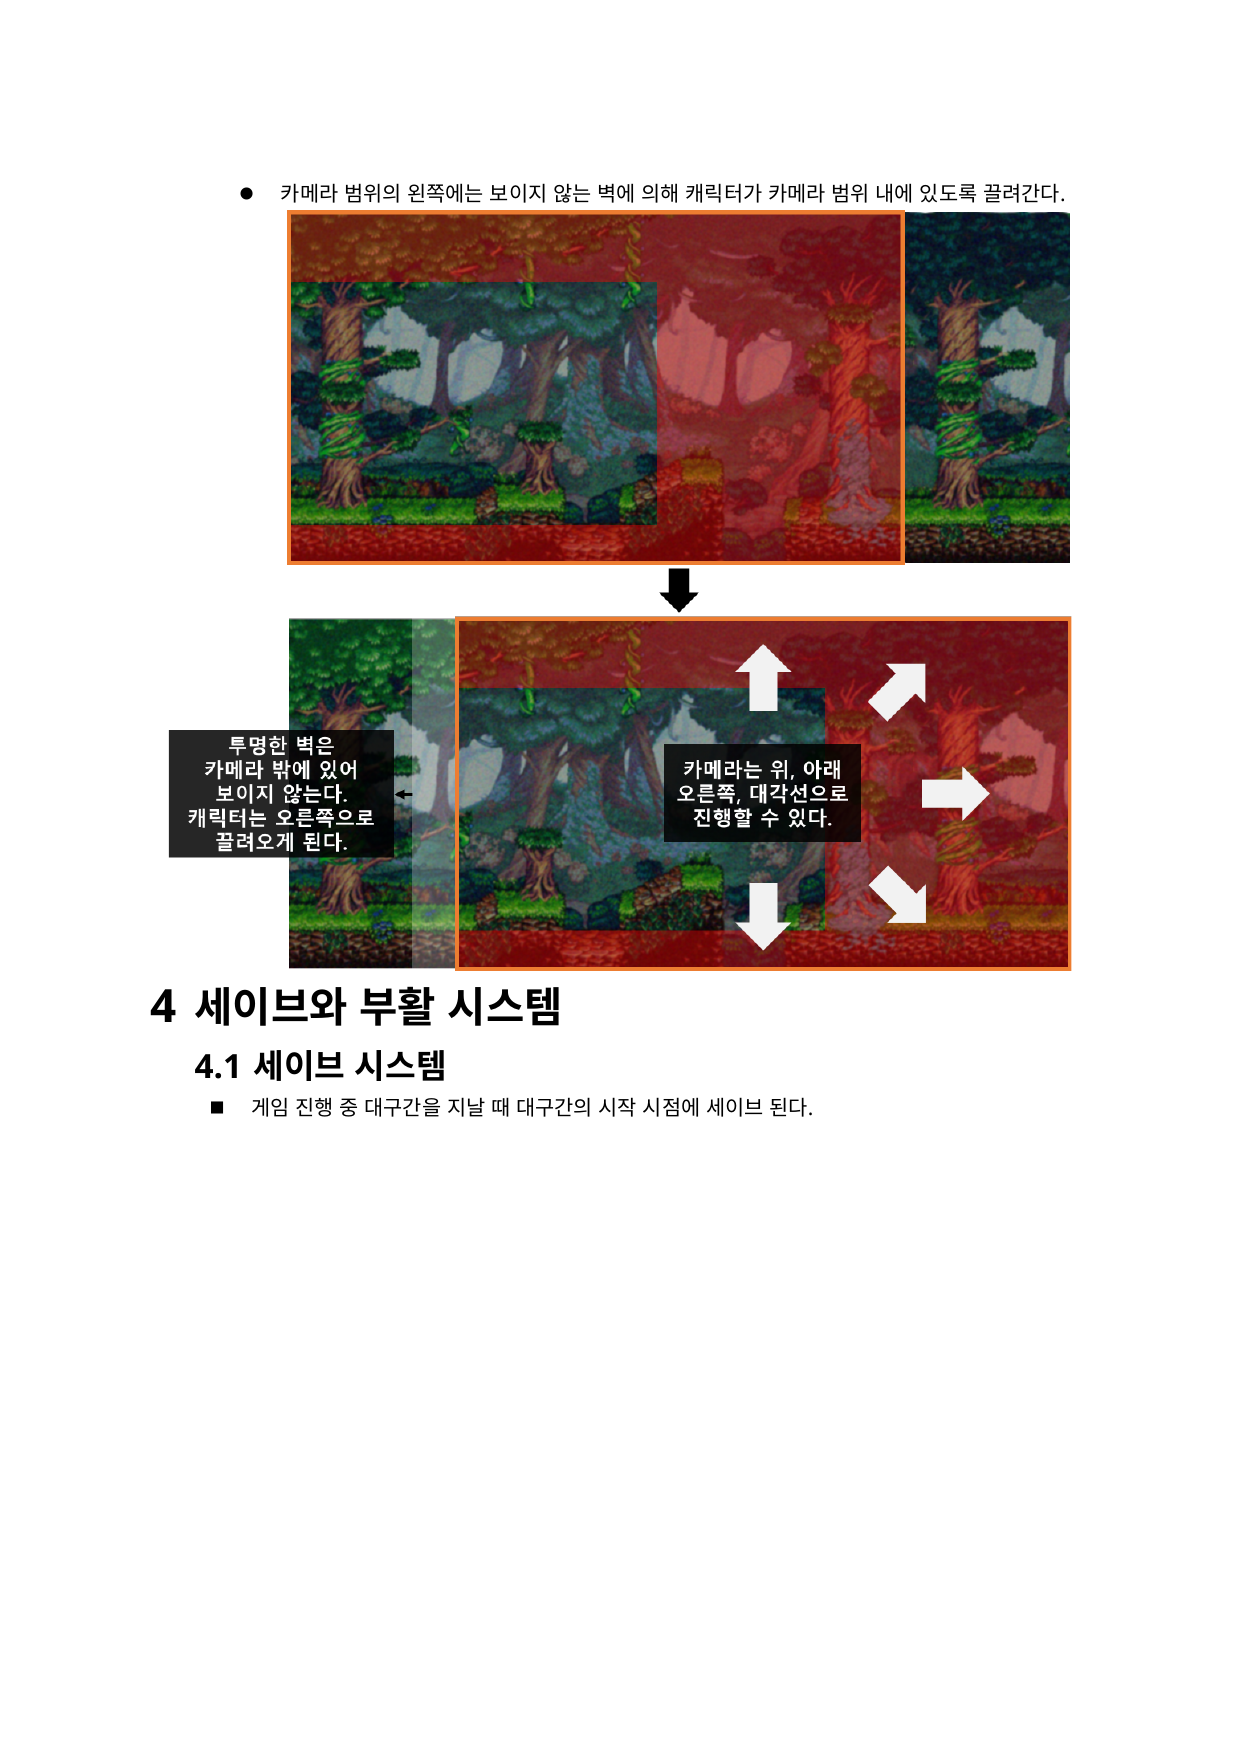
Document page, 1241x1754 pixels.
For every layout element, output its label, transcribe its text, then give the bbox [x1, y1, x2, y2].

text 세이브와 부활 시스템 [150, 974, 1090, 1036]
picture [168, 210, 1072, 971]
text 카메라 범위의 왼쪽에는 보이지 않는 벽에 의해 캐릭터가 카메라 범위 내에 있도록 끌려간다. [239, 177, 1090, 207]
text 게임 진행 중 대구간을 지날 때 대구간의 시작 시점에 세이브 된다. [209, 1091, 1090, 1121]
text 세이브 시스템 [194, 1039, 1090, 1088]
